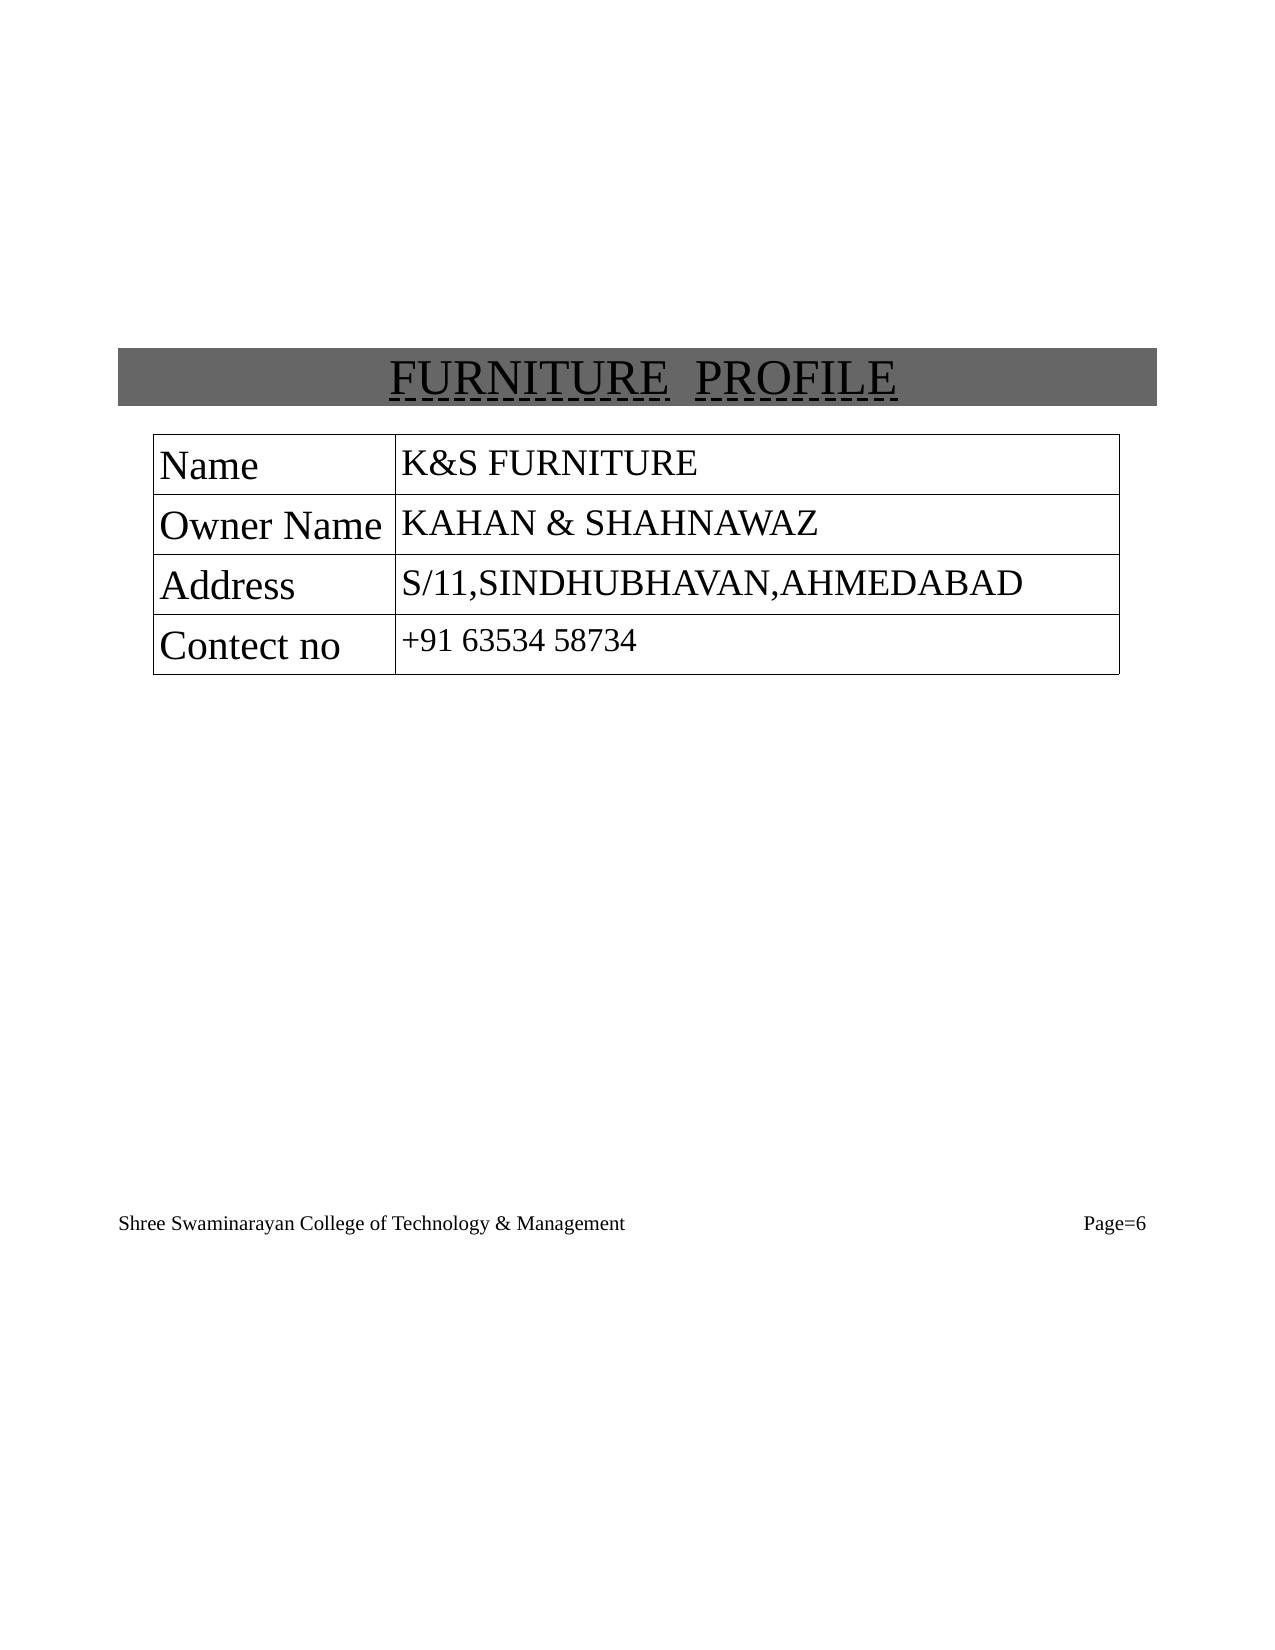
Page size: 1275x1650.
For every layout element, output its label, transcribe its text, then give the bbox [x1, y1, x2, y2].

table_header K&S FURNITURE [396, 435, 1119, 494]
text FURNITURE PROFILE [118, 348, 1157, 406]
table_header Name [154, 435, 395, 494]
table_cell S/11,SINDHUBHAVAN,AHMEDABAD [396, 555, 1119, 614]
table_cell Contect no [154, 615, 395, 674]
table_cell Address [154, 555, 395, 614]
table_cell KAHAN & SHAHNAWAZ [396, 495, 1119, 554]
table_cell Owner Name [154, 495, 395, 554]
text Shree Swaminarayan College of Technology & Management Page=6 [118, 1211, 1157, 1235]
table_cell +91 63534 58734 [396, 615, 1119, 674]
